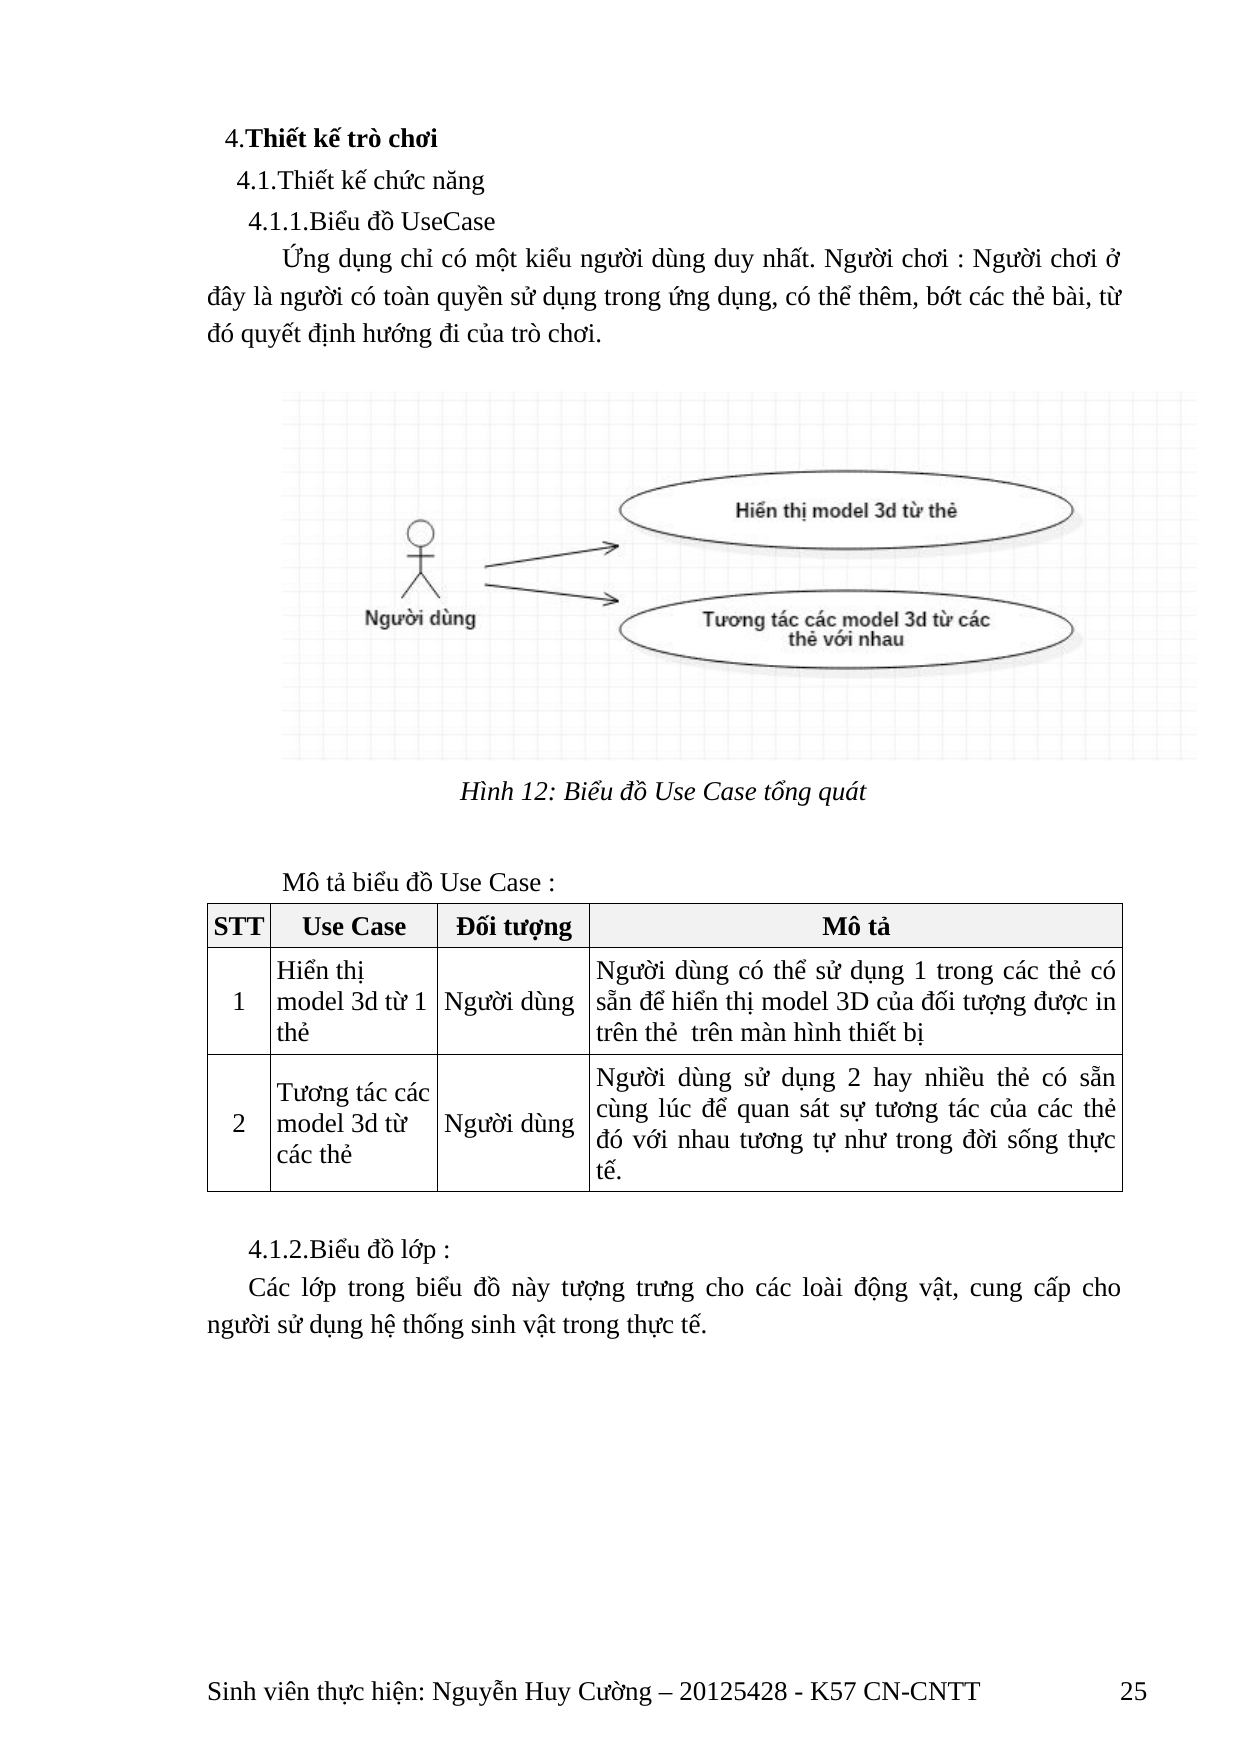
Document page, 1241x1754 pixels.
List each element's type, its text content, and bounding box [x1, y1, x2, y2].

subtitle Biểu đồ lớp : [207, 1234, 1122, 1265]
picture [281, 391, 1198, 761]
table_cell 1 [208, 948, 270, 1054]
table_cell 2 [208, 1055, 270, 1191]
table_header Đối tượng [438, 904, 589, 947]
table_header Use Case [271, 904, 437, 947]
text Mô tả biểu đồ Use Case : [207, 866, 1122, 897]
text Ứng dụng chỉ có một kiểu người dùng duy nhất. Người chơi : Người chơi ở đây là người có toàn quyền sử dụng trong ứng dụng, có thể thêm, bớt các thẻ bài, từ đó quyết định hướng đi của trò chơi. [207, 242, 1122, 348]
text Các lớp trong biểu đồ này tượng trưng cho các loài động vật, cung cấp cho người sử dụng hệ thống sinh vật trong thực tế. [207, 1271, 1122, 1339]
table_header Mô tả [590, 904, 1122, 947]
table_cell Người dùng [438, 1055, 589, 1191]
table_cell Người dùng [438, 948, 589, 1054]
table_header STT [208, 904, 270, 947]
subtitle Thiết kế trò chơi [207, 122, 1122, 153]
table_cell Người dùng sử dụng 2 hay nhiều thẻ có sẵn cùng lúc để quan sát sự tương tác của các thẻ đó với nhau tương tự như trong đời sống thực tế. [590, 1055, 1122, 1191]
table_cell Tương tác các model 3d từ các thẻ [271, 1055, 437, 1191]
subtitle Biểu đồ UseCase [207, 205, 1122, 236]
table_cell Người dùng có thể sử dụng 1 trong các thẻ có sẵn để hiển thị model 3D của đối tượng được in trên thẻ trên màn hình thiết bị [590, 948, 1122, 1054]
table_cell Hiển thị model 3d từ 1 thẻ [271, 948, 437, 1054]
subtitle Thiết kế chức năng [207, 164, 1122, 195]
